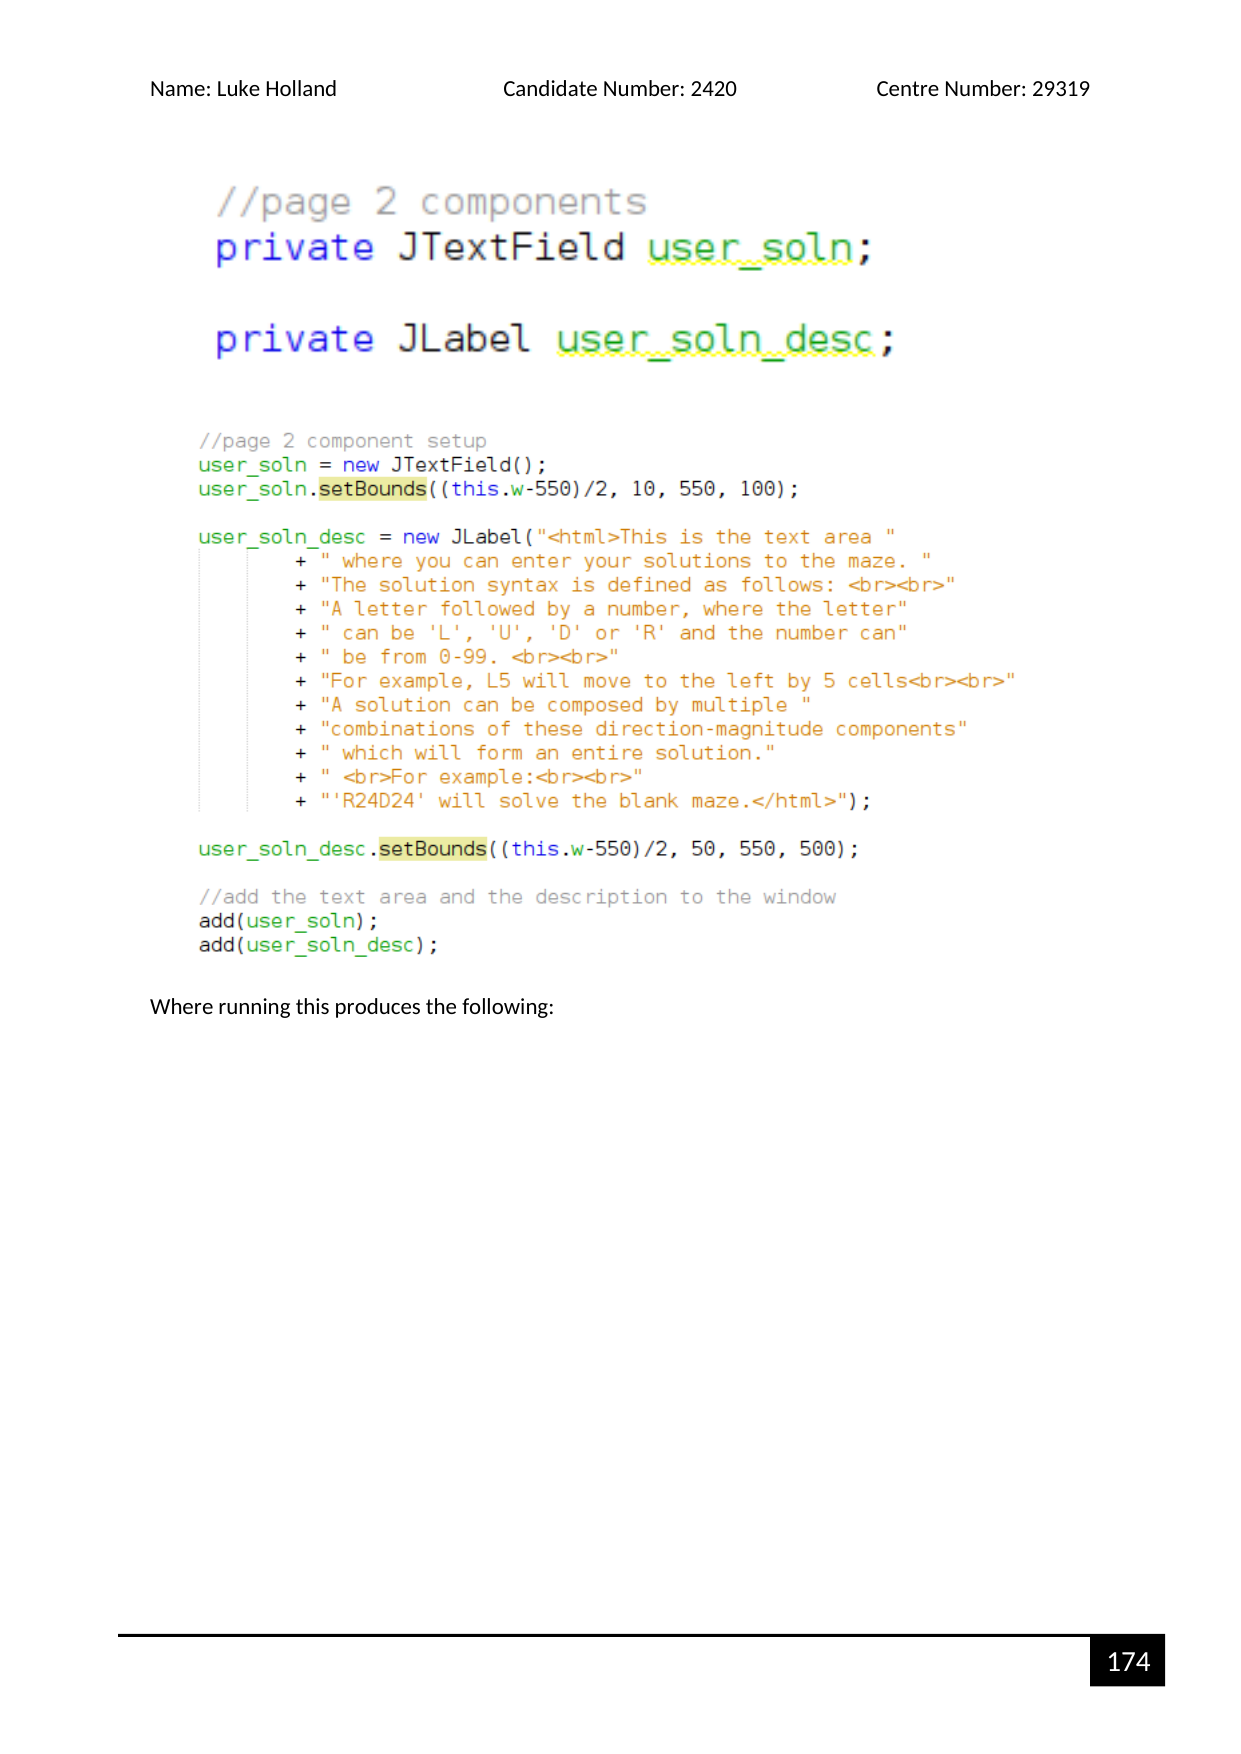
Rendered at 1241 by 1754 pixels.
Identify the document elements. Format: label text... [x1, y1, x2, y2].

text Where running this produces the following: [150, 992, 1090, 1020]
